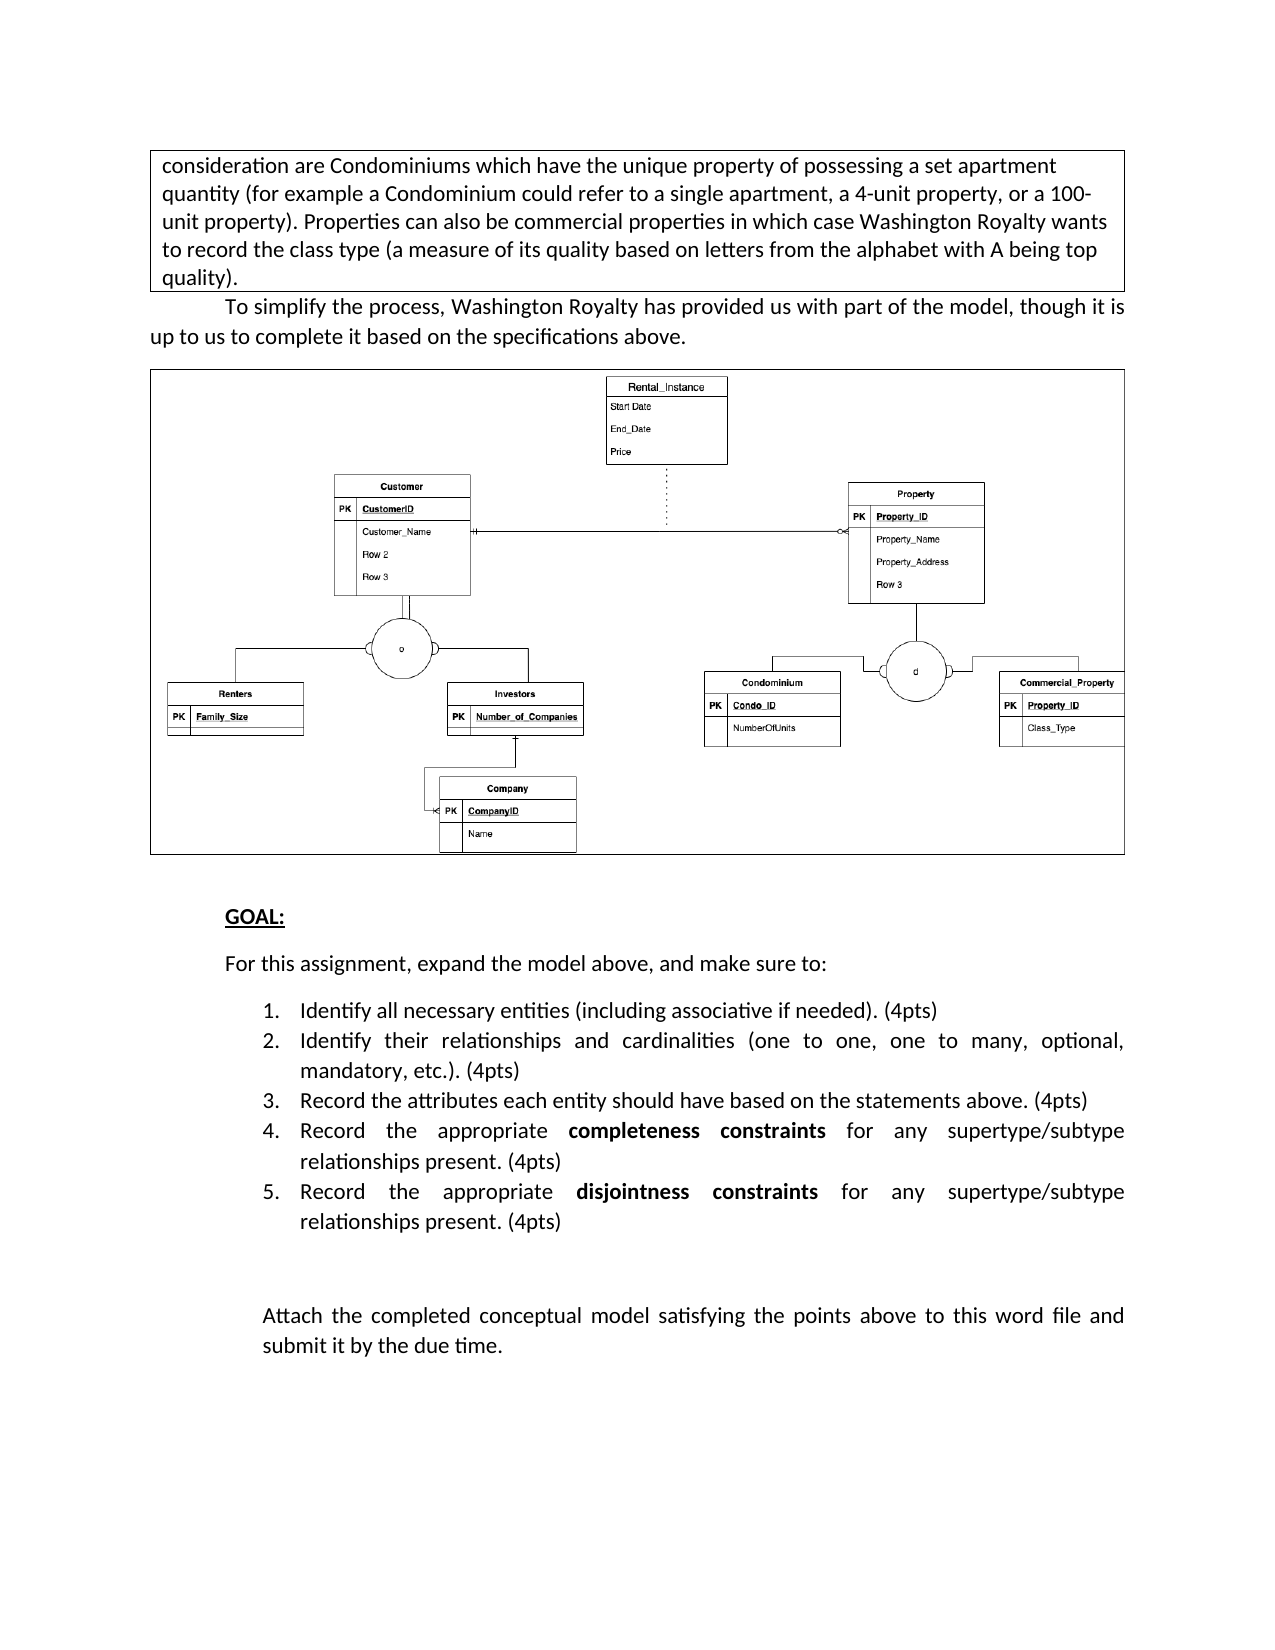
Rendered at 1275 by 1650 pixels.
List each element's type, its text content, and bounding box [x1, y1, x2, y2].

text Attach the completed conceptual model satisfying the points above to this word file and submit it by the due time. [262, 1301, 1125, 1359]
table_header [151, 370, 161, 854]
list Identify all necessary entities (including associative if needed). (4pts) [262, 996, 1125, 1024]
list Record the appropriate disjointness constraints for any supertype/subtype relationships present. (4pts) [262, 1177, 1125, 1235]
text GOAL: [150, 902, 1125, 930]
list Record the attributes each entity should have based on the statements above. (4pts) [262, 1086, 1125, 1114]
list Identify their relationships and cardinalities (one to one, one to many, optional, mandatory, etc.). (4pts) [262, 1026, 1125, 1084]
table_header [151, 151, 1124, 291]
text To simplify the process, Washington Royalty has provided us with part of the model, though it is up to us to complete it based on the specifications above. [150, 292, 1125, 350]
list Record the appropriate completeness constraints for any supertype/subtype relationships present. (4pts) [262, 1117, 1125, 1175]
text For this assignment, expand the model above, and make sure to: [150, 949, 1125, 977]
picture [161, 370, 1125, 854]
